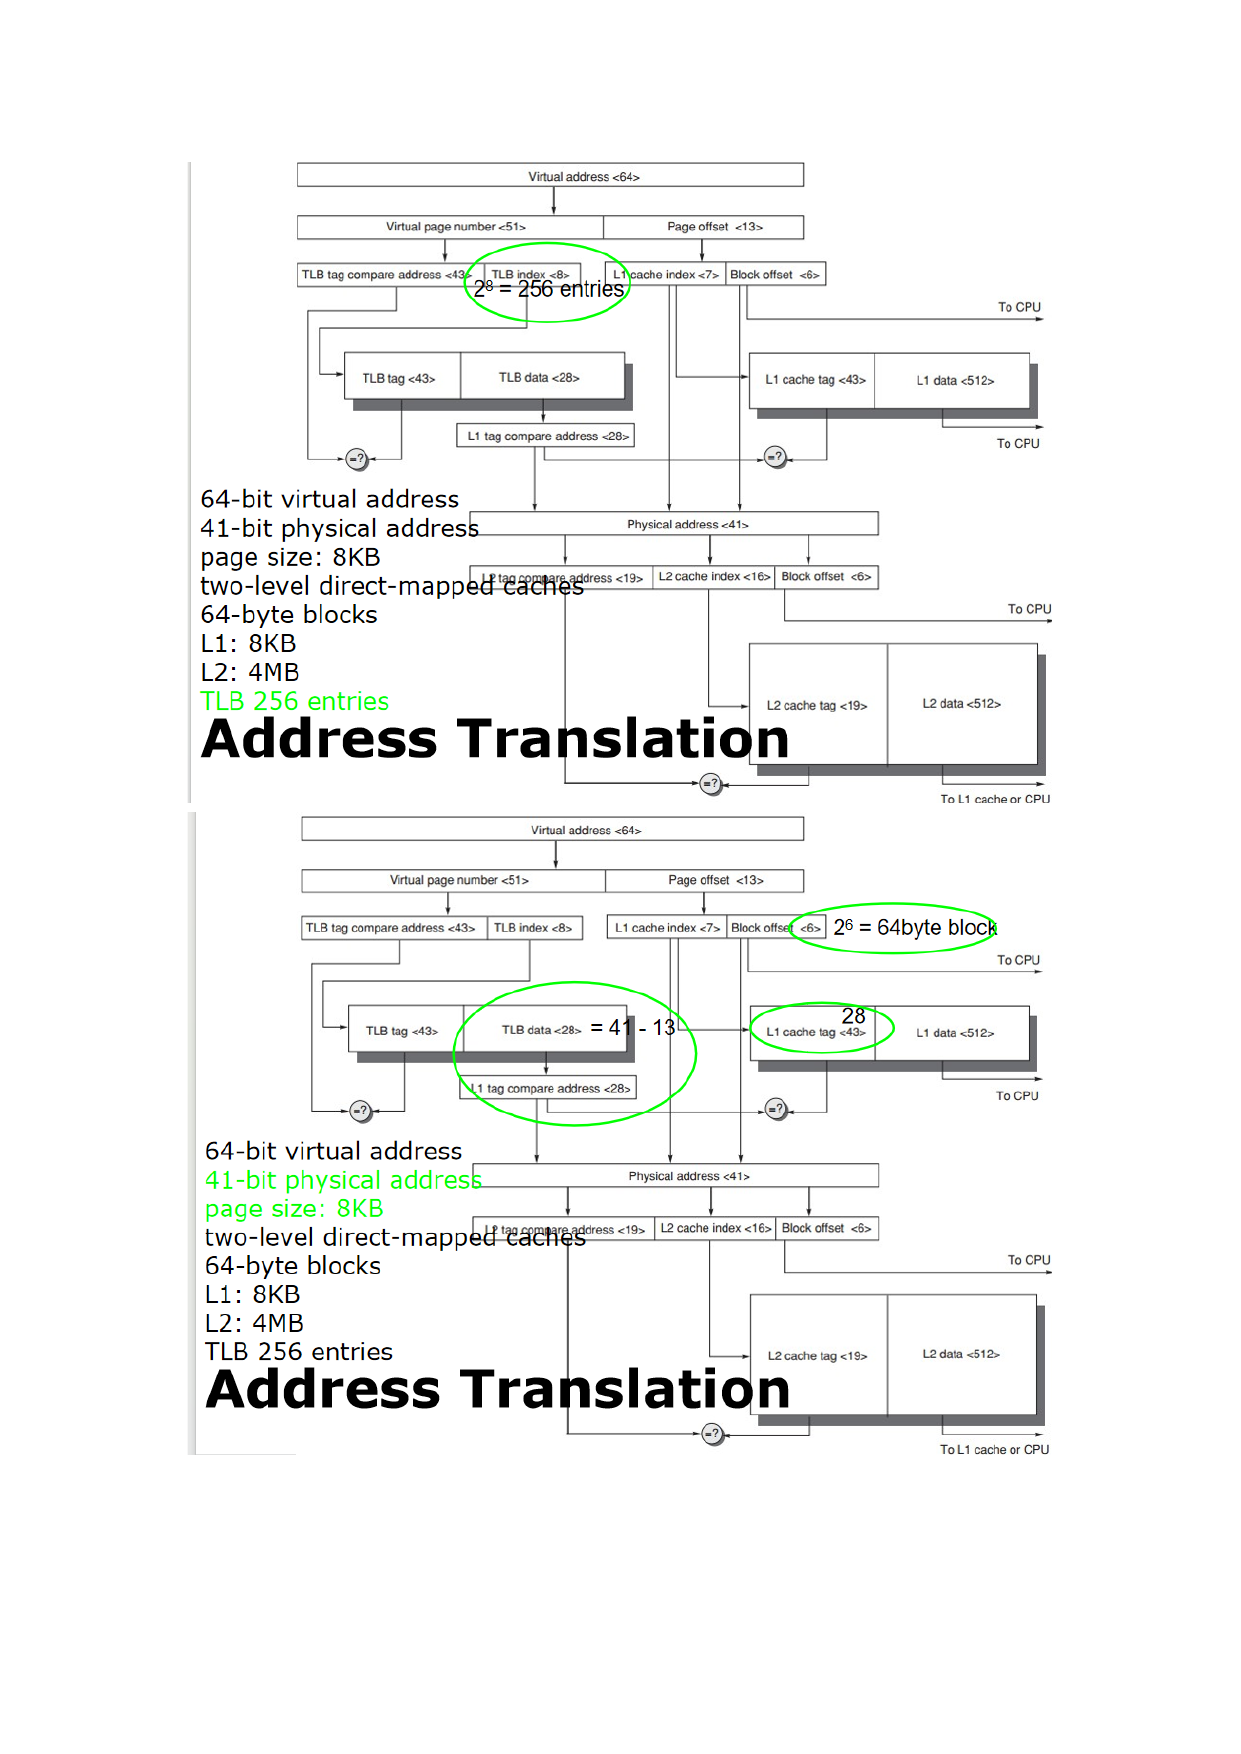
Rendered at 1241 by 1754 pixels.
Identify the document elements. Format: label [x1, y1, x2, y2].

picture [187, 162, 1052, 803]
picture [187, 812, 1052, 1455]
